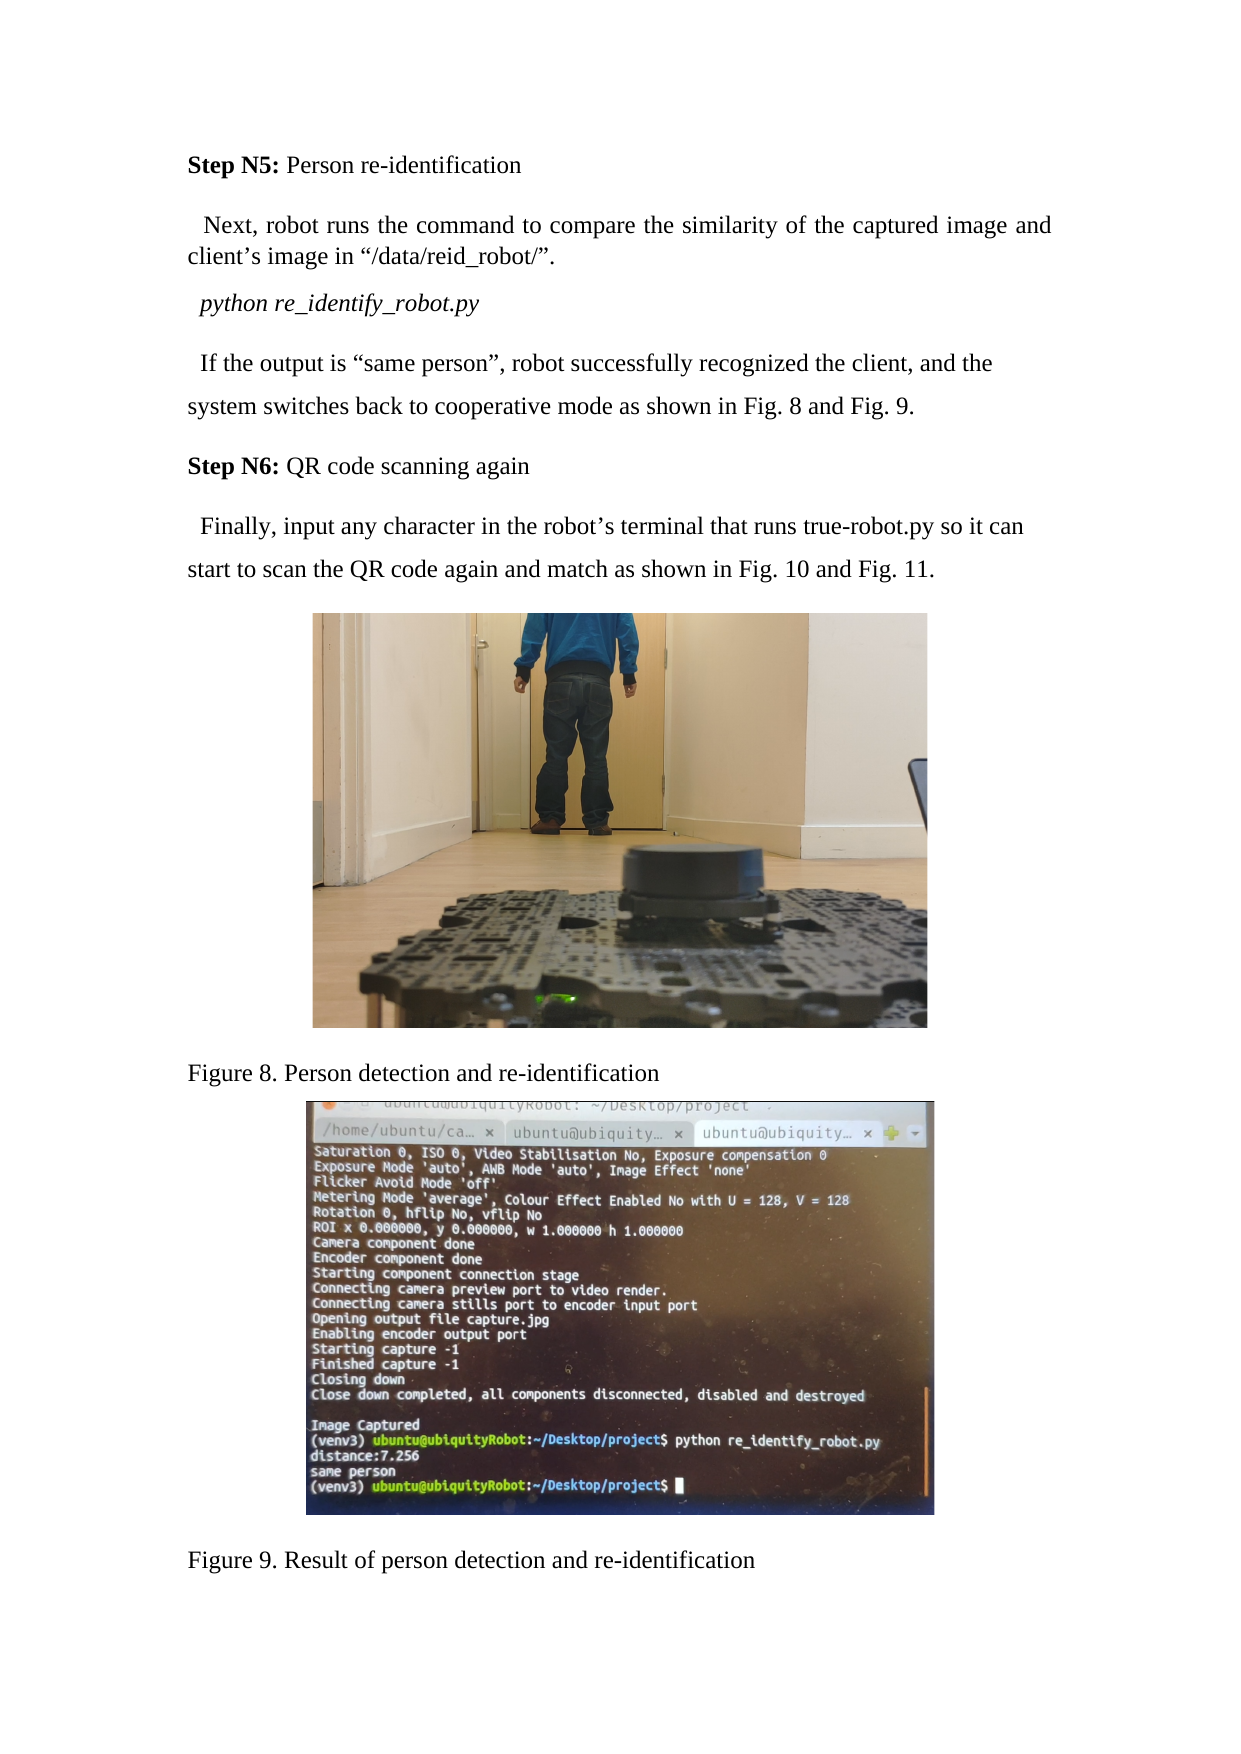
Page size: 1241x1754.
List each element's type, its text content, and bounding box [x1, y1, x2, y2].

text Finally, input any character in the robot’s terminal that runs true-robot.py so it can start to scan the QR code again and match as shown in Fig. 10 and Fig. 11. [187, 511, 1053, 583]
text Step N5: Person re-identification [187, 150, 1053, 179]
text Figure 8. Person detection and re-identification [187, 1058, 1053, 1087]
picture [312, 613, 928, 1028]
text Next, robot runs the command to compare the similarity of the captured image and client’s image in “/data/reid_robot/”. [187, 210, 1053, 269]
picture [306, 1101, 935, 1515]
text python re_identify_robot.py [187, 288, 1053, 317]
text If the output is “same person”, robot successfully recognized the client, and the system switches back to cooperative mode as shown in Fig. 8 and Fig. 9. [187, 348, 1053, 420]
text Figure 9. Result of person detection and re-identification [187, 1545, 1053, 1573]
text Step N6: QR code scanning again [187, 451, 1053, 480]
